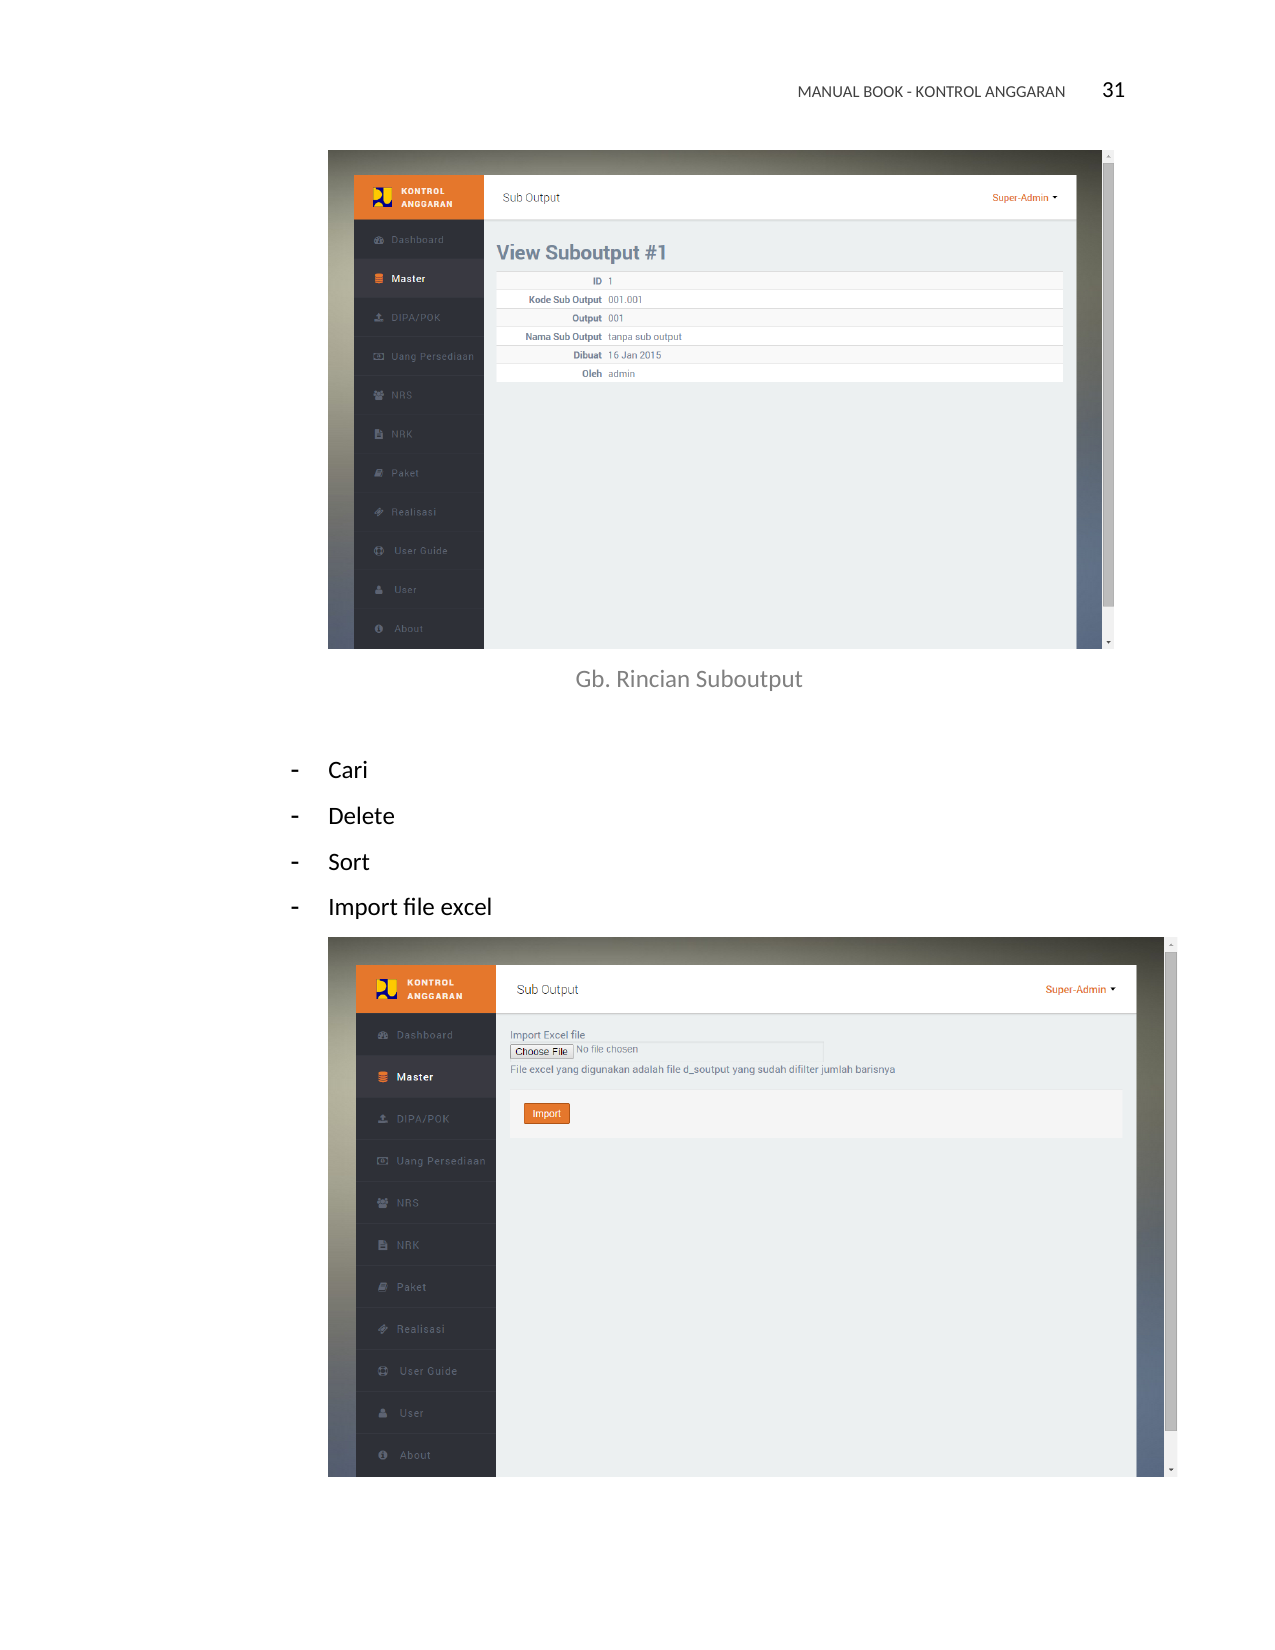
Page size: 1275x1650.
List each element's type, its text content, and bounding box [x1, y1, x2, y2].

picture [328, 937, 1178, 1477]
list Gb. Rincian Suboutput [253, 663, 1125, 693]
list Cari [291, 754, 1125, 785]
list Sort [291, 846, 1125, 876]
list Delete [291, 800, 1125, 831]
picture [328, 150, 1114, 649]
list Import file excel [291, 892, 1125, 922]
